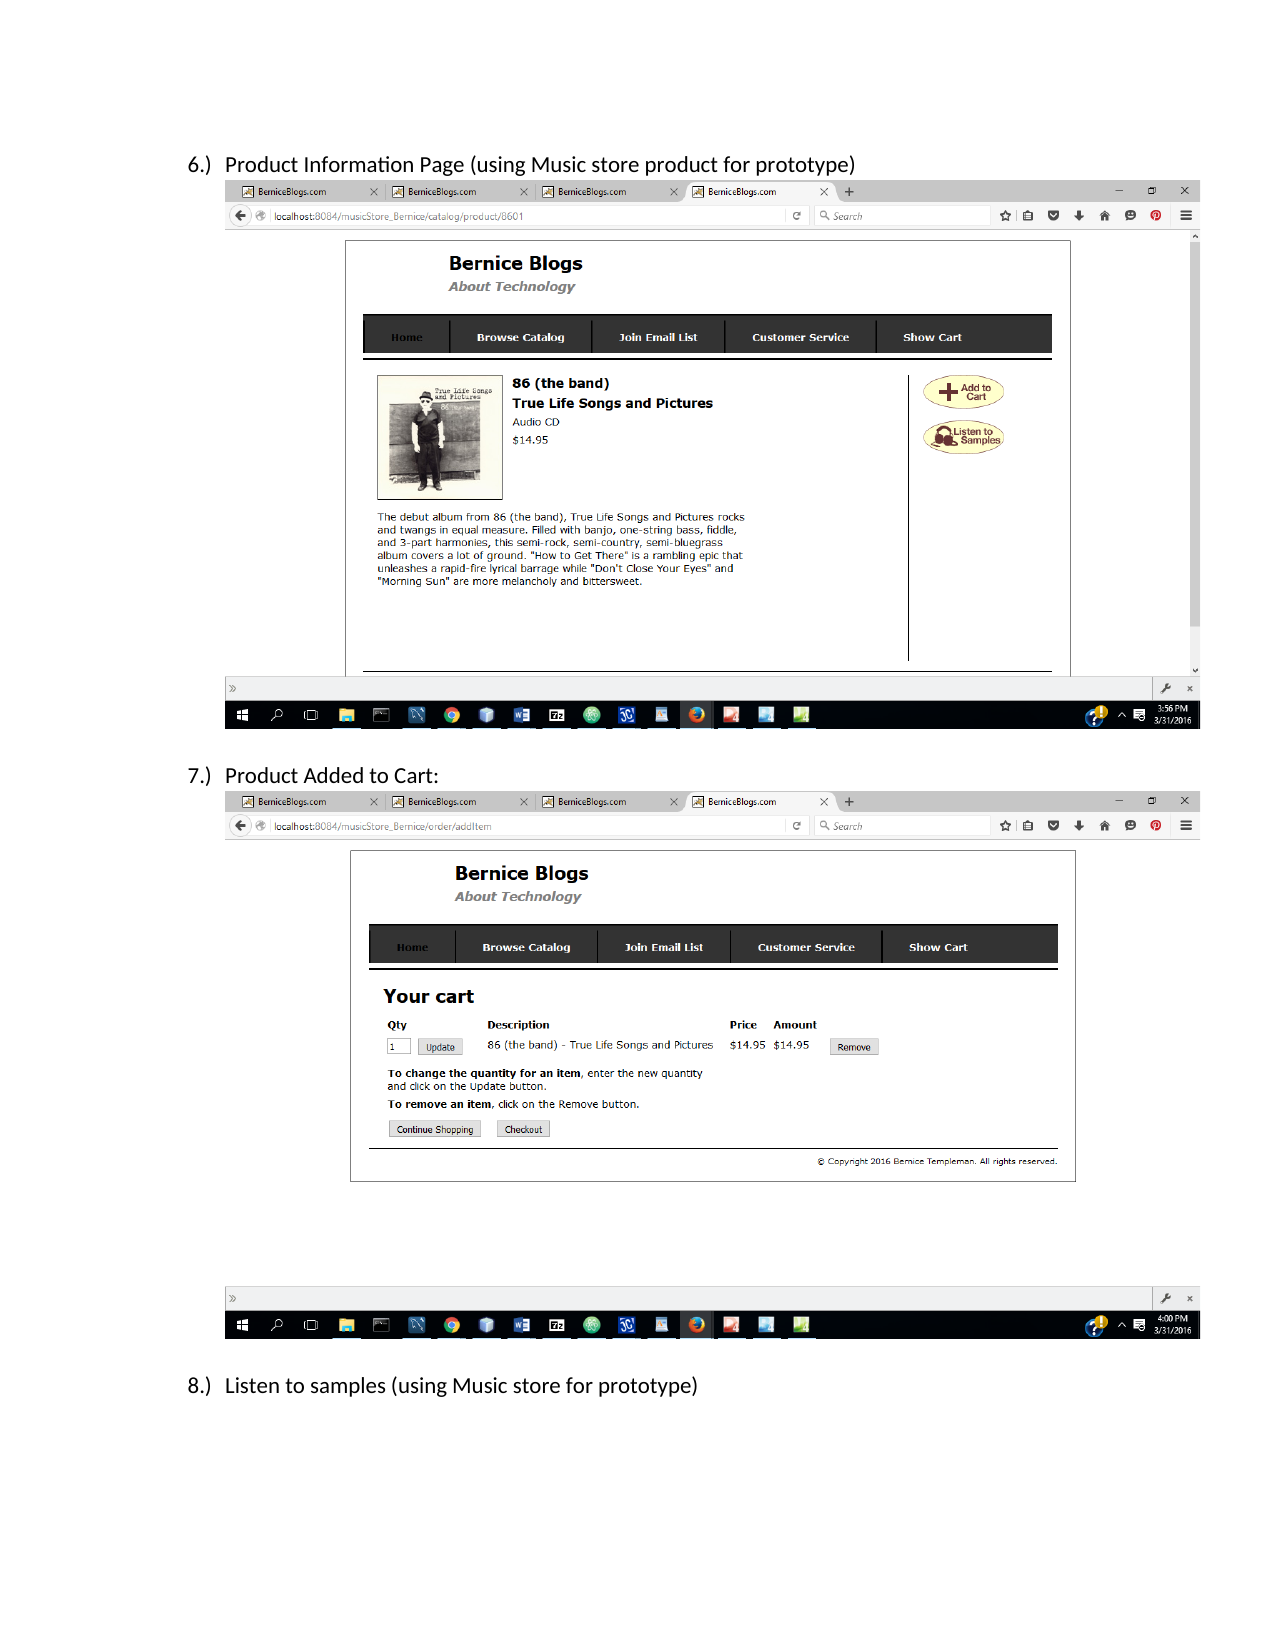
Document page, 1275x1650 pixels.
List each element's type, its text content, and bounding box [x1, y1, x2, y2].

list Product Added to Cart: [187, 761, 1125, 789]
list Listen to samples (using Music store for prototype) [187, 1371, 1125, 1399]
picture [225, 180, 1200, 729]
picture [225, 791, 1200, 1339]
list Product Information Page (using Music store product for prototype) [187, 150, 1125, 178]
